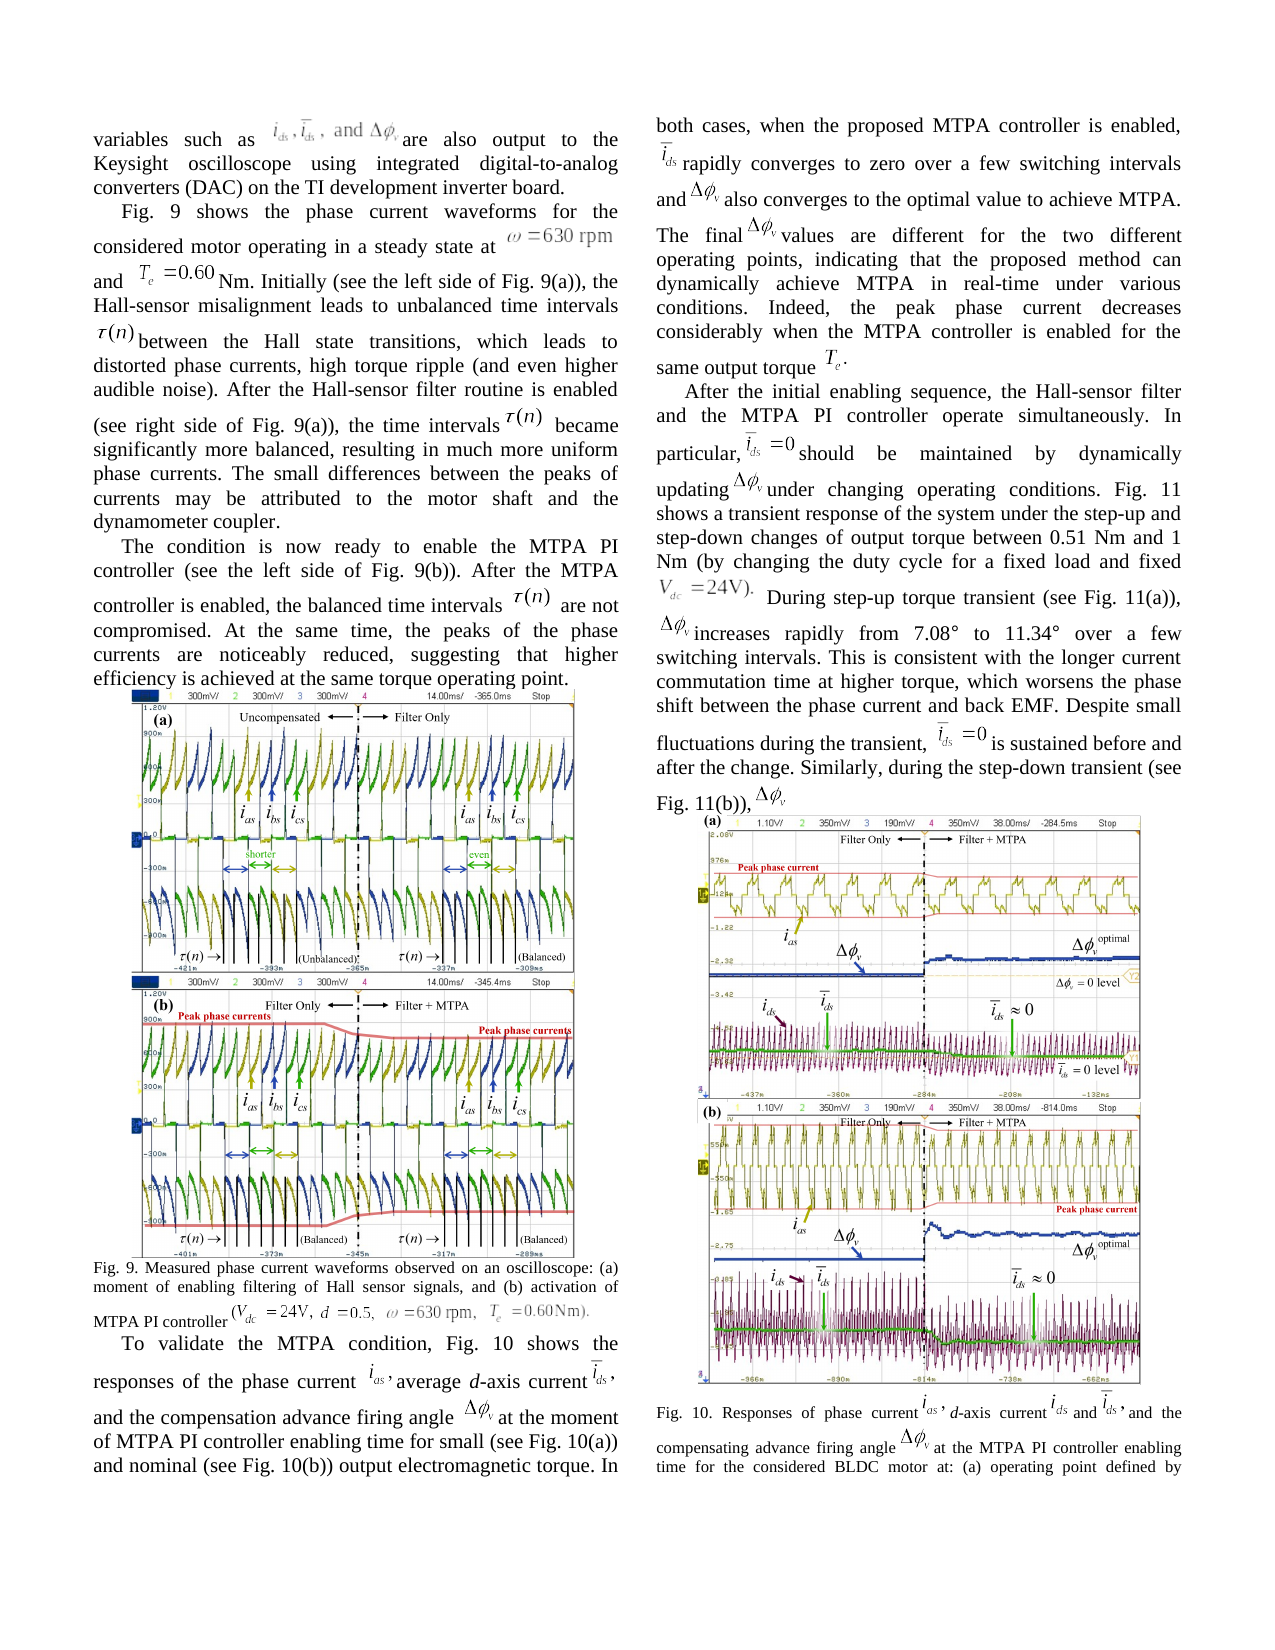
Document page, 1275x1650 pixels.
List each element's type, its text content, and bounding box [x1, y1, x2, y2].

picture [694, 815, 1144, 1385]
text The condition is now ready to enable the MTPA PI controller (see the left side of Fig. 9(b)). After the MTPA controller is enabled, the balanced time intervals are not compromised. At the same time, the peaks of the phase currents are noticeably reduced, suggesting that higher efficiency is achieved at the same torque operating point. [93, 533, 619, 690]
text After the initial enabling sequence, the Hall-sensor filter and the MTPA PI controller operate simultaneously. In particular,should be maintained by dynamically updatingunder changing operating conditions. Fig. 11 shows a transient response of the system under the step-up and step-down changes of output torque between 0.51 Nm and 1 Nm (by changing the duty cycle for a fixed load and fixed During step-up torque transient (see Fig. 11(a)), increases rapidly from 7.08° to 11.34° over a few switching intervals. This is consistent with the longer current commutation time at higher torque, which worsens the phase shift between the phase current and back EMF. Despite small fluctuations during the transient, is sustained before and after the change. Similarly, during the step-down transient (see Fig. 11(b)), [656, 379, 1182, 815]
text Fig. 9. Measured phase current waveforms observed on an oscilloscope: (a) moment of enabling filtering of Hall sensor signals, and (b) activation of MTPA PI controller [93, 1257, 619, 1331]
text To validate the MTPA condition, Fig. 10 shows the responses of the phase current average d-axis currentand the compensation advance firing angle at the moment of MTPA PI controller enabling time for small (see Fig. 10(a)) and nominal (see Fig. 10(b)) output electromagnetic torque. In both cases, when the proposed MTPA controller is enabled, rapidly converges to zero over a few switching intervals andalso converges to the optimal value to achieve MTPA. The finalvalues are different for the two different operating points, indicating that the proposed method can dynamically achieve MTPA in real-time under various conditions. Indeed, the peak phase current decreases considerably when the MTPA controller is enabled for the same output torque [656, 112, 1182, 379]
text To validate the MTPA condition, Fig. 10 shows the responses of the phase current average d-axis currentand the compensation advance firing angle at the moment of MTPA PI controller enabling time for small (see Fig. 10(a)) and nominal (see Fig. 10(b)) output electromagnetic torque. In both cases, when the proposed MTPA controller is enabled, rapidly converges to zero over a few switching intervals andalso converges to the optimal value to achieve MTPA. The finalvalues are different for the two different operating points, indicating that the proposed method can dynamically achieve MTPA in real-time under various conditions. Indeed, the peak phase current decreases considerably when the MTPA controller is enabled for the same output torque [93, 1331, 619, 1477]
text Fig. 9 shows the phase current waveforms for the considered motor operating in a steady state at and Nm. Initially (see the left side of Fig. 9(a)), the Hall-sensor misalignment leads to unbalanced time intervalsbetween the Hall state transitions, which leads to distorted phase currents, high torque ripple (and even higher audible noise). After the Hall-sensor filter routine is enabled (see right side of Fig. 9(a)), the time intervals became significantly more balanced, resulting in much more uniform phase currents. The small differences between the peaks of currents may be attributed to the motor shaft and the dynamometer coupler. [93, 199, 619, 533]
picture [131, 689, 579, 1258]
